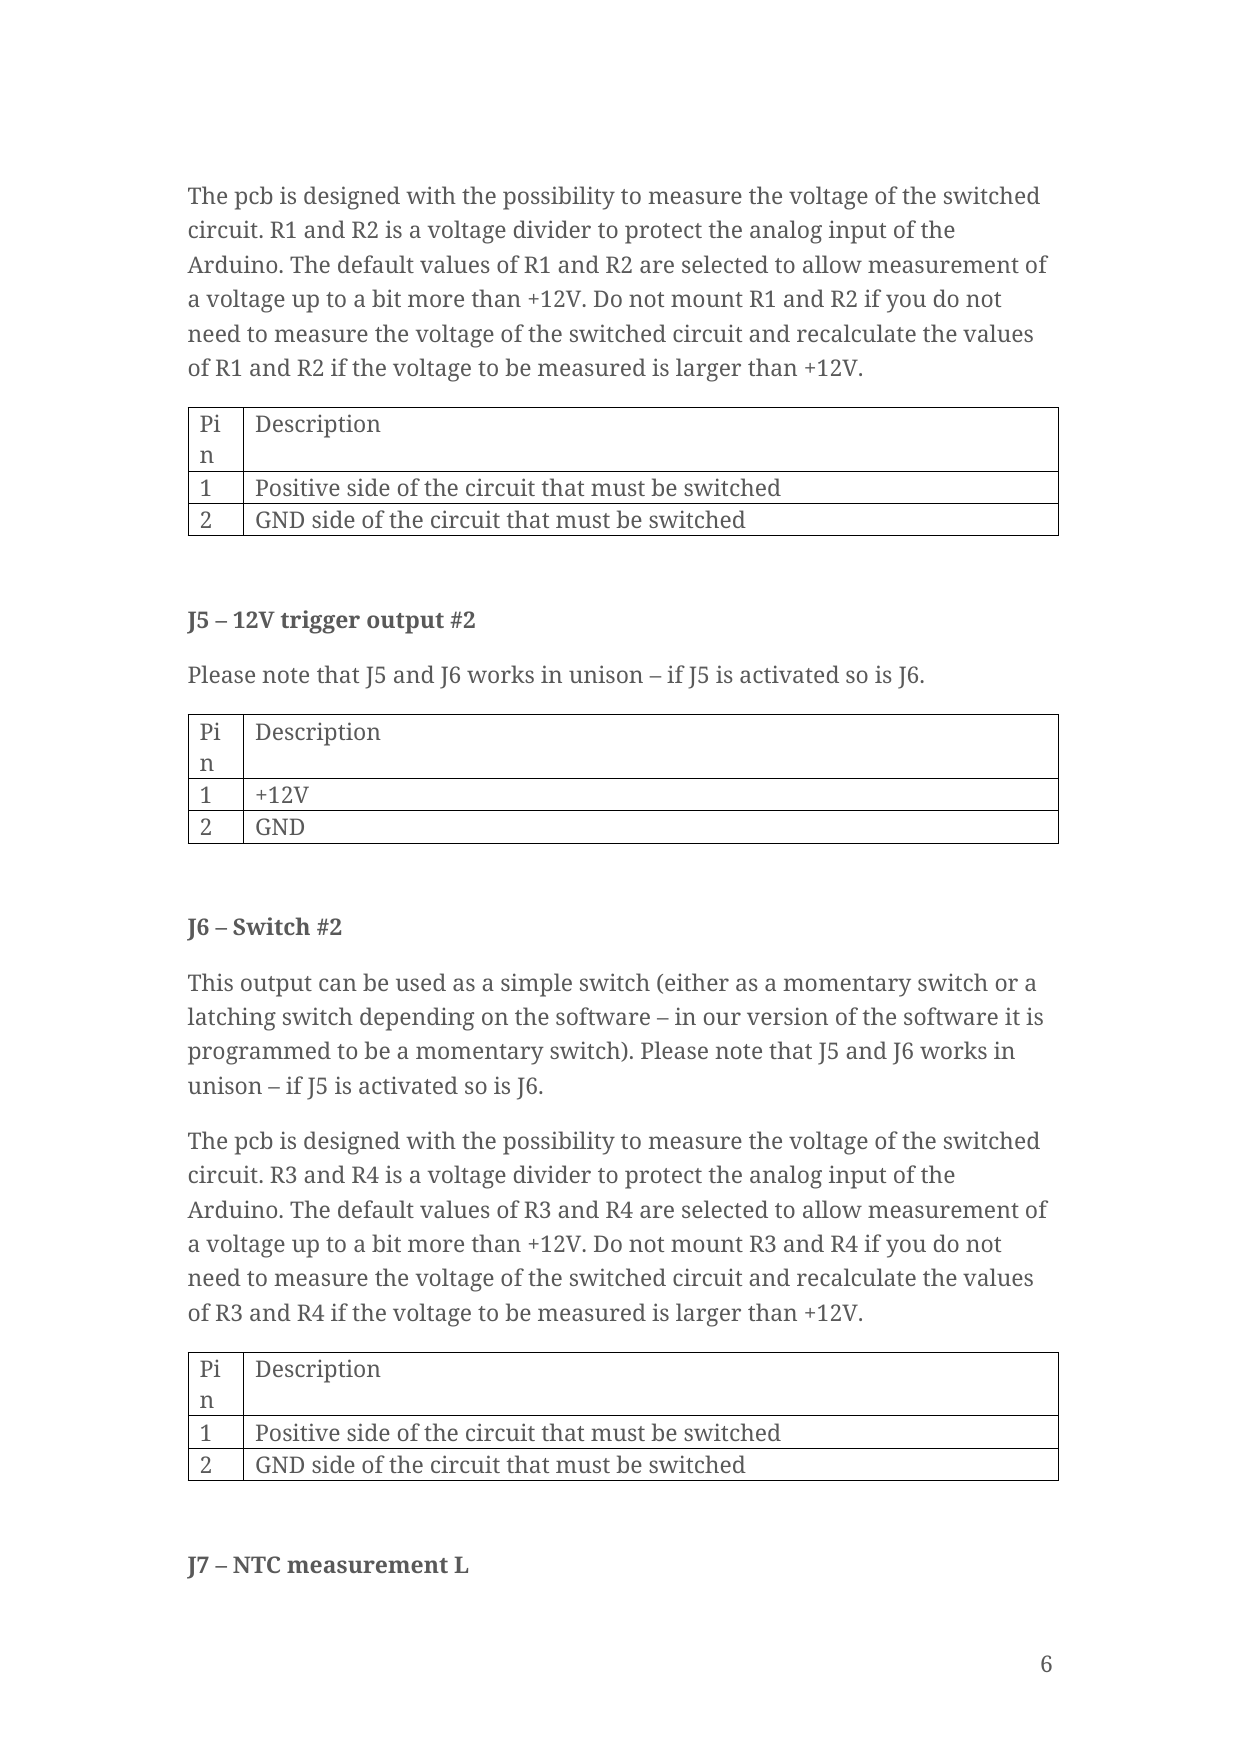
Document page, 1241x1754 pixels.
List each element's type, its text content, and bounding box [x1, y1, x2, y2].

text J5 – 12V trigger output #2 [187, 604, 1053, 635]
text This output can be used as a simple switch (either as a momentary switch or a latching switch depending on the software – in our version of the software it is programmed to be a momentary switch). Please note that J5 and J6 works in unison – if J5 is activated so is J6. [187, 966, 1053, 1101]
table_cell 1 [189, 1416, 243, 1448]
table_cell GND [244, 811, 1058, 842]
text J7 – NTC measurement L [187, 1549, 1053, 1580]
text The pcb is designed with the possibility to measure the voltage of the switched circuit. R1 and R2 is a voltage divider to protect the analog input of the Arduino. The default values of R1 and R2 are selected to allow measurement of a voltage up to a bit more than +12V. Do not mount R1 and R2 if you do not need to measure the voltage of the switched circuit and recalculate the values of R1 and R2 if the voltage to be measured is larger than +12V. [187, 180, 1053, 383]
table_cell GND side of the circuit that must be switched [244, 1449, 1058, 1480]
table_cell +12V [244, 779, 1058, 810]
table_header Pin [189, 408, 243, 471]
table_header Pin [189, 1353, 243, 1415]
table_header Description [244, 1353, 1058, 1415]
table_cell Positive side of the circuit that must be switched [244, 1416, 1058, 1448]
table_cell 1 [189, 779, 243, 810]
text J6 – Switch #2 [187, 911, 1053, 942]
text The pcb is designed with the possibility to measure the voltage of the switched circuit. R3 and R4 is a voltage divider to protect the analog input of the Arduino. The default values of R3 and R4 are selected to allow measurement of a voltage up to a bit more than +12V. Do not mount R3 and R4 if you do not need to measure the voltage of the switched circuit and recalculate the values of R3 and R4 if the voltage to be measured is larger than +12V. [187, 1125, 1053, 1328]
table_cell 2 [189, 1449, 243, 1480]
table_cell 2 [189, 504, 243, 535]
table_header Pin [189, 715, 243, 778]
table_cell Positive side of the circuit that must be switched [244, 472, 1058, 503]
table_header Description [244, 408, 1058, 471]
table_cell 1 [189, 472, 243, 503]
table_cell 2 [189, 811, 243, 842]
table_cell GND side of the circuit that must be switched [244, 504, 1058, 535]
text Please note that J5 and J6 works in unison – if J5 is activated so is J6. [187, 659, 1053, 690]
table_header Description [244, 715, 1058, 778]
